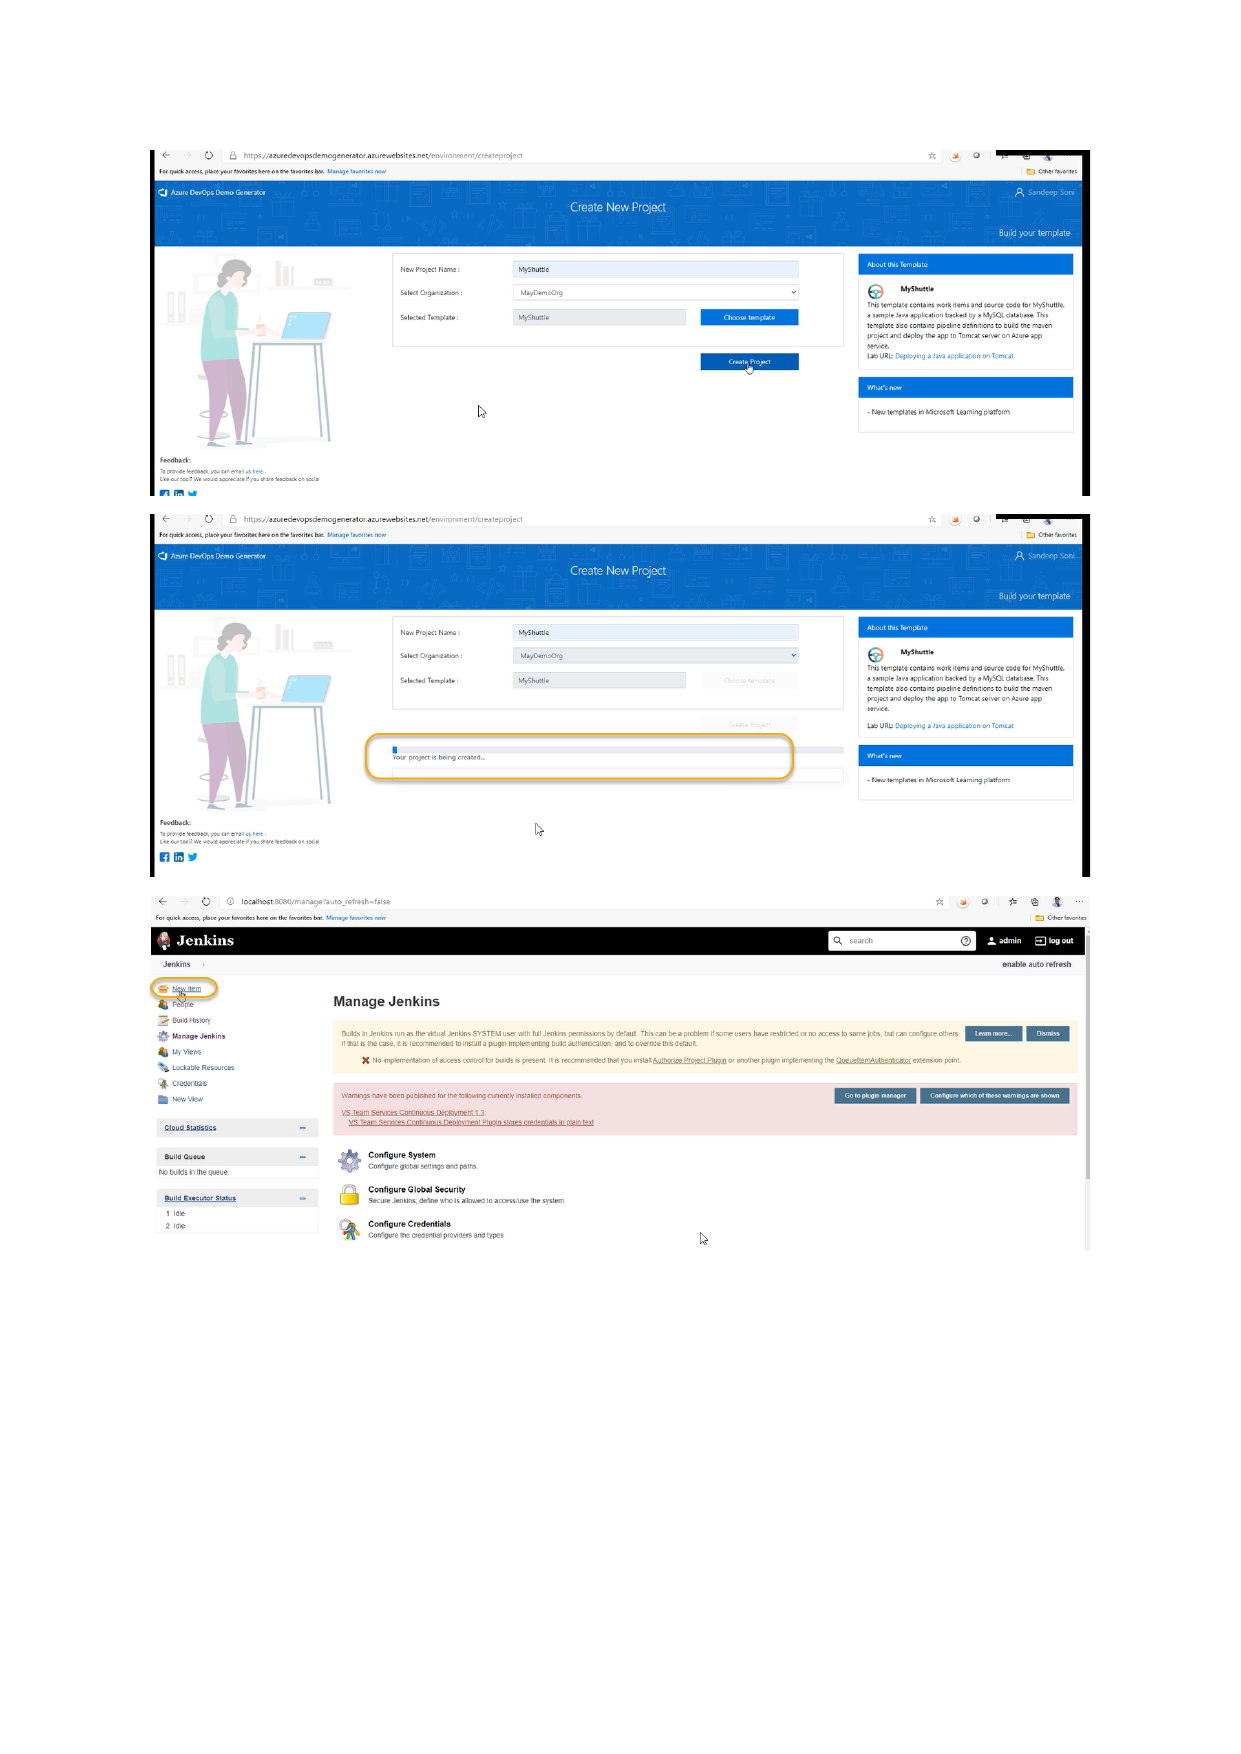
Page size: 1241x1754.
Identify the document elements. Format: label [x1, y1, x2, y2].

picture [150, 150, 1091, 496]
picture [150, 896, 1091, 1251]
picture [150, 514, 1091, 877]
